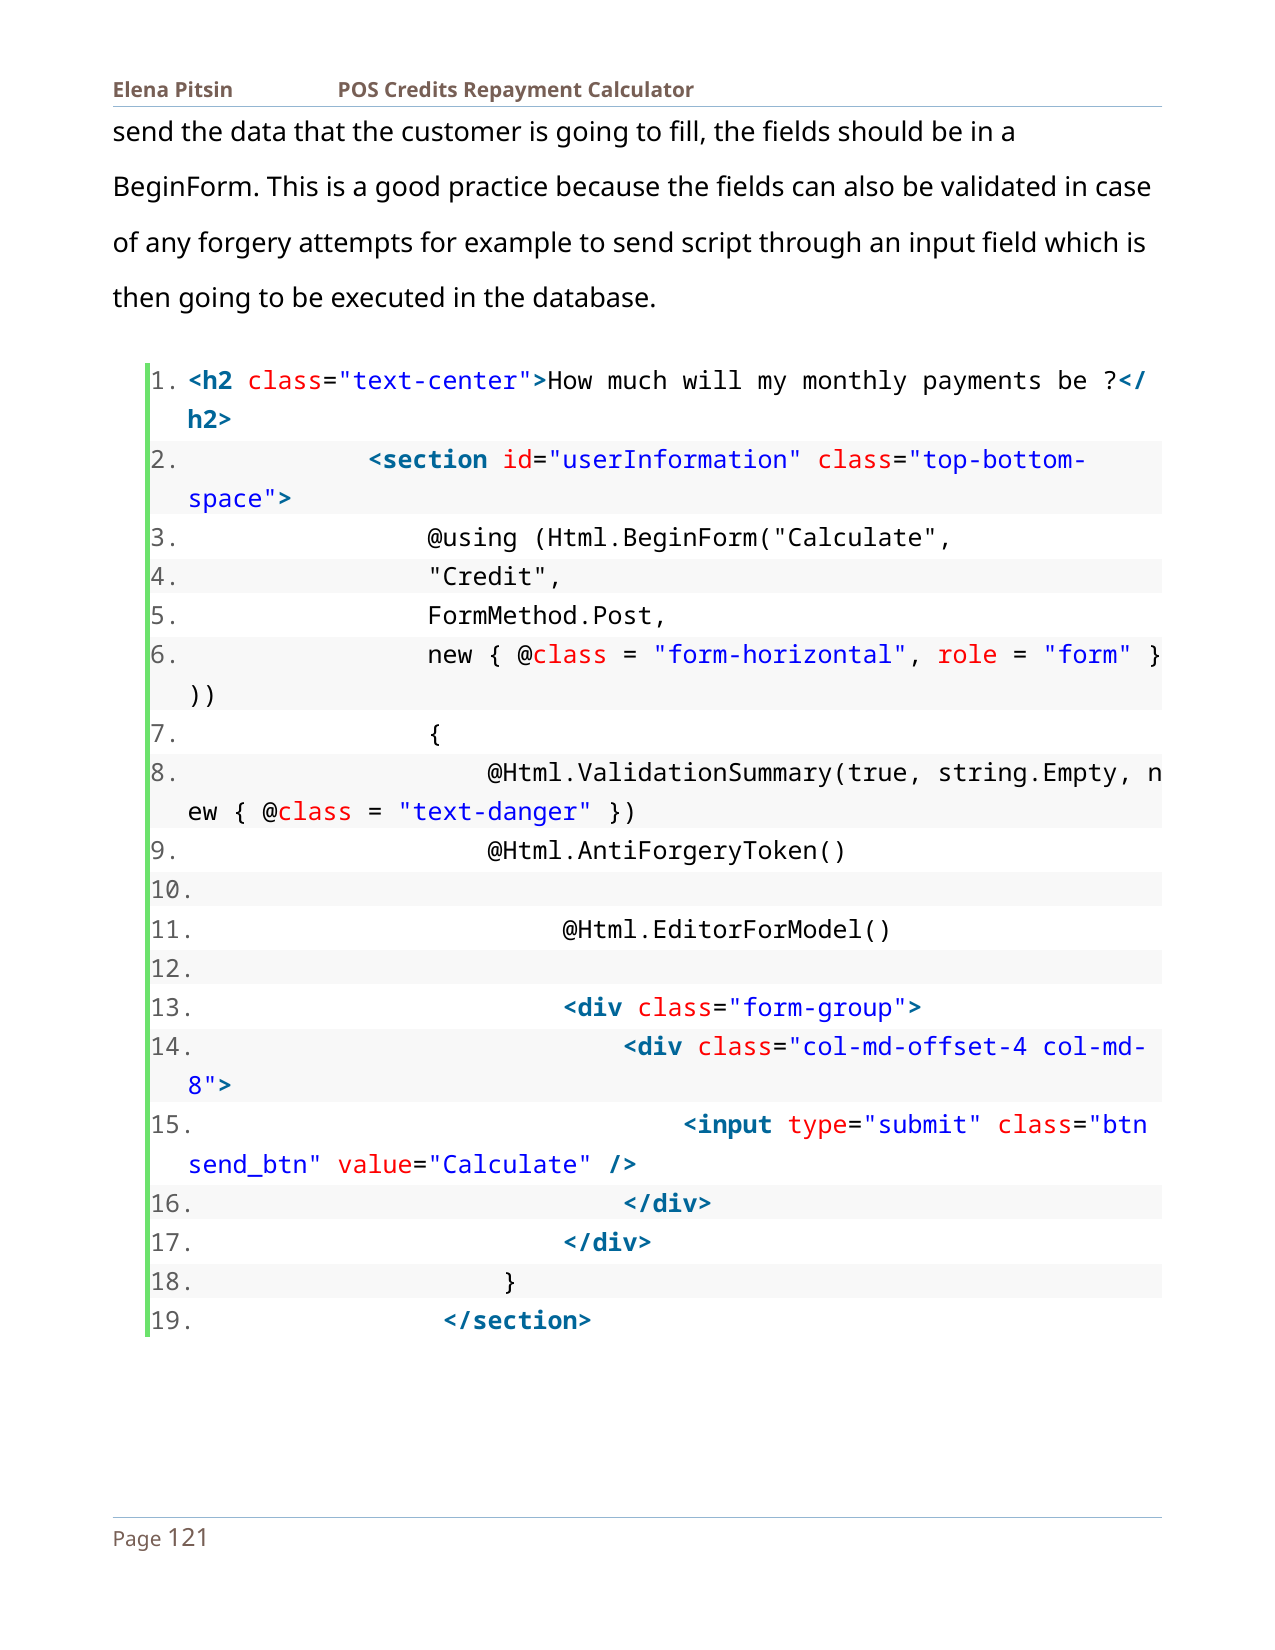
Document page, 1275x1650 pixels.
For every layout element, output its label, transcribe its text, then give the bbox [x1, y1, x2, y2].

list } [150, 1264, 1162, 1298]
list </section> [150, 1303, 1162, 1337]
list <h2 class="text-center">How much will my monthly payments be ?</h2> [150, 363, 1162, 436]
list @Html.AntiForgeryToken() [150, 833, 1162, 867]
list FormMethod.Post, [150, 598, 1162, 632]
list "Credit", [150, 559, 1162, 593]
list <section id="userInformation" class="top-bottom-space"> [150, 441, 1162, 514]
list <div class="form-group"> [150, 989, 1162, 1024]
list @Html.EditorForModel() [150, 911, 1162, 945]
list @Html.ValidationSummary(true, string.Empty, new { @class = "text-danger" }) [150, 754, 1162, 828]
list <input type="submit" class="btn send_btn" value="Calculate" /> [150, 1107, 1162, 1180]
list <div class="col-md-offset-4 col-md-8"> [150, 1029, 1162, 1102]
list </div> [150, 1224, 1162, 1259]
list new { @class = "form-horizontal", role = "form" })) [150, 637, 1162, 710]
list @using (Html.BeginForm("Calculate", [150, 519, 1162, 554]
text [112, 112, 1162, 315]
list { [150, 715, 1162, 749]
list </div> [150, 1185, 1162, 1219]
